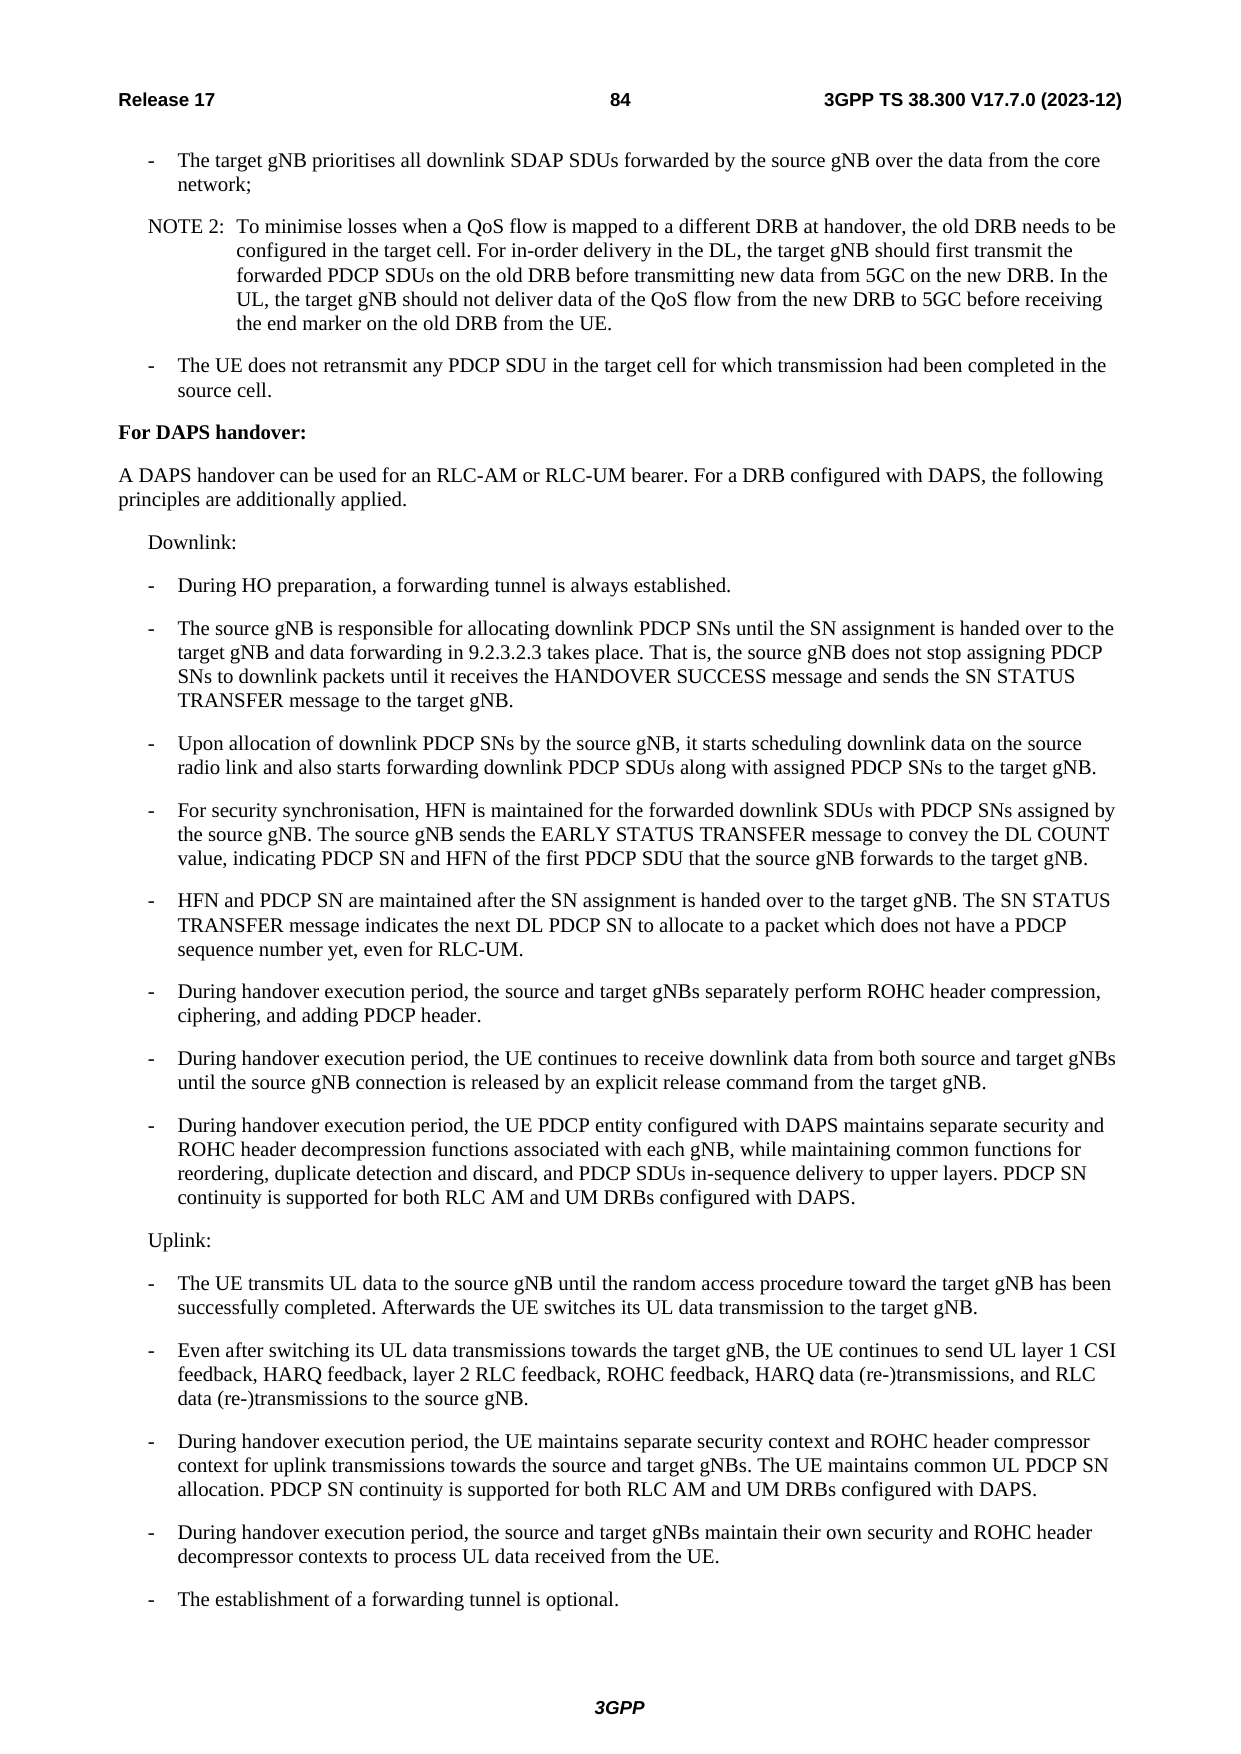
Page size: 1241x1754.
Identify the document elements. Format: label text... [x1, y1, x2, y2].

text - The UE transmits UL data to the source gNB until the random access procedure toward the target gNB has been successfully completed. Afterwards the UE switches its UL data transmission to the target gNB. [148, 1271, 1122, 1319]
text Downlink: [148, 530, 1122, 554]
text - The target gNB prioritises all downlink SDAP SDUs forwarded by the source gNB over the data from the core network; [148, 147, 1122, 196]
text - During handover execution period, the source and target gNBs separately perform ROHC header compression, ciphering, and adding PDCP header. [148, 979, 1122, 1027]
text A DAPS handover can be used for an RLC-AM or RLC-UM bearer. For a DRB configured with DAPS, the following principles are additionally applied. [118, 463, 1122, 511]
text - During handover execution period, the UE continues to receive downlink data from both source and target gNBs until the source gNB connection is released by an explicit release command from the target gNB. [148, 1046, 1122, 1094]
text - Even after switching its UL data transmissions towards the target gNB, the UE continues to send UL layer 1 CSI feedback, HARQ feedback, layer 2 RLC feedback, ROHC feedback, HARQ data (re-)transmissions, and RLC data (re-)transmissions to the source gNB. [148, 1338, 1122, 1410]
text - HFN and PDCP SN are maintained after the SN assignment is handed over to the target gNB. The SN STATUS TRANSFER message indicates the next DL PDCP SN to allocate to a packet which does not have a PDCP sequence number yet, even for RLC-UM. [148, 888, 1122, 961]
text - During handover execution period, the UE maintains separate security context and ROHC header compressor context for uplink transmissions towards the source and target gNBs. The UE maintains common UL PDCP SN allocation. PDCP SN continuity is supported for both RLC AM and UM DRBs configured with DAPS. [148, 1429, 1122, 1501]
text - The UE does not retransmit any PDCP SDU in the target cell for which transmission had been completed in the source cell. [148, 353, 1122, 402]
text For DAPS handover: [118, 420, 1122, 444]
text NOTE 2: To minimise losses when a QoS flow is mapped to a different DRB at handover, the old DRB needs to be configured in the target cell. For in-order delivery in the DL, the target gNB should first transmit the forwarded PDCP SDUs on the old DRB before transmitting new data from 5GC on the new DRB. In the UL, the target gNB should not deliver data of the QoS flow from the new DRB to 5GC before receiving the end marker on the old DRB from the UE. [148, 214, 1122, 335]
text - The establishment of a forwarding tunnel is optional. [148, 1587, 1122, 1611]
text - For security synchronisation, HFN is maintained for the forwarded downlink SDUs with PDCP SNs assigned by the source gNB. The source gNB sends the EARLY STATUS TRANSFER message to convey the DL COUNT value, indicating PDCP SN and HFN of the first PDCP SDU that the source gNB forwards to the target gNB. [148, 797, 1122, 870]
text - During handover execution period, the source and target gNBs maintain their own security and ROHC header decompressor contexts to process UL data received from the UE. [148, 1520, 1122, 1568]
text - During HO preparation, a forwarding tunnel is always established. [148, 573, 1122, 597]
text - The source gNB is responsible for allocating downlink PDCP SNs until the SN assignment is handed over to the target gNB and data forwarding in 9.2.3.2.3 takes place. That is, the source gNB does not stop assigning PDCP SNs to downlink packets until it receives the HANDOVER SUCCESS message and sends the SN STATUS TRANSFER message to the target gNB. [148, 616, 1122, 712]
text Uplink: [148, 1228, 1122, 1252]
text - During handover execution period, the UE PDCP entity configured with DAPS maintains separate security and ROHC header decompression functions associated with each gNB, while maintaining common functions for reordering, duplicate detection and discard, and PDCP SDUs in-sequence delivery to upper layers. PDCP SN continuity is supported for both RLC AM and UM DRBs configured with DAPS. [148, 1113, 1122, 1209]
text - Upon allocation of downlink PDCP SNs by the source gNB, it starts scheduling downlink data on the source radio link and also starts forwarding downlink PDCP SDUs along with assigned PDCP SNs to the target gNB. [148, 731, 1122, 779]
